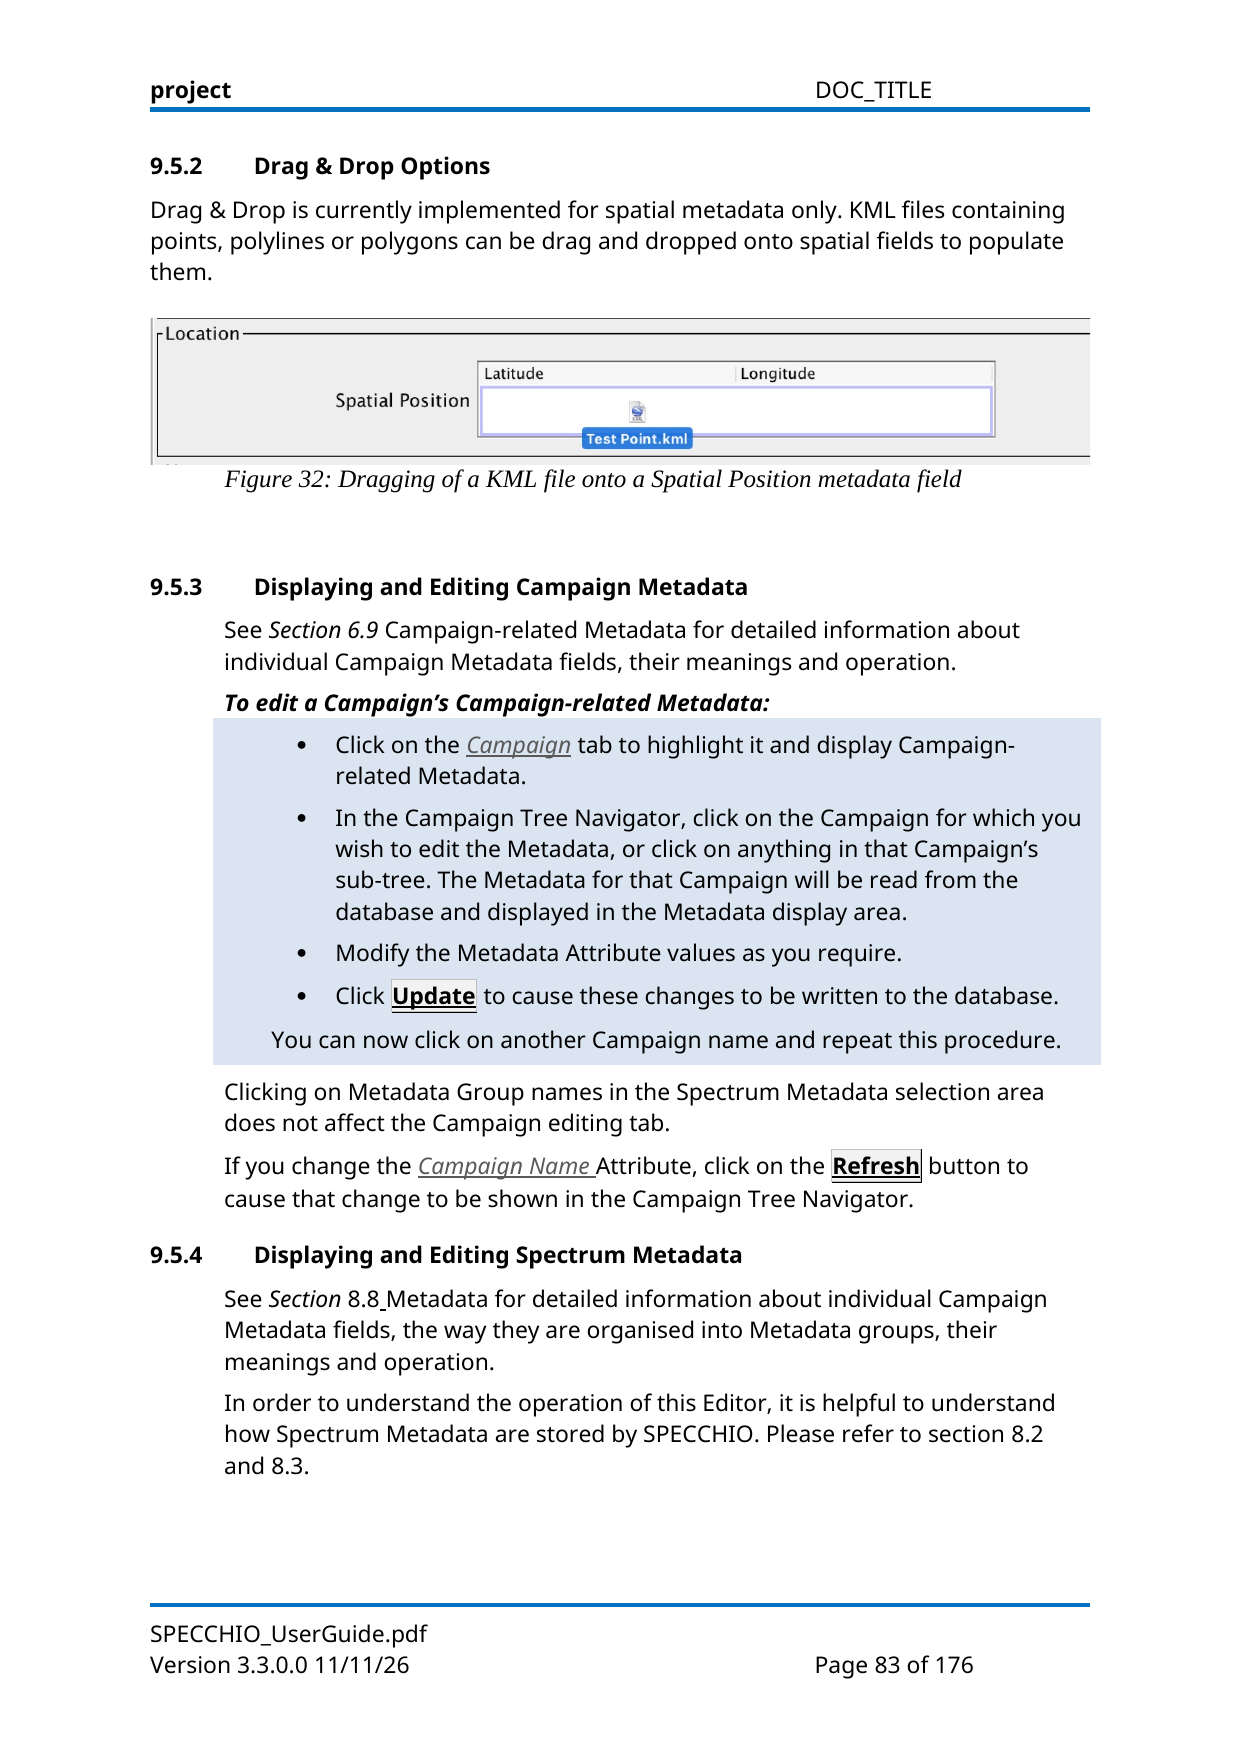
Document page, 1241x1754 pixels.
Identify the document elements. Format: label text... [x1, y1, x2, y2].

table_header Click on the Campaign tab to highlight it and display Campaign-related Metadata. In the Campaign Tree Navigator, click on the Campaign for which you wish to edit the Metadata, or click on anything in that Campaign’s sub-tree. The Metadata for that Campaign will be read from the database and displayed in the Metadata display area. Modify the Metadata Attribute values as you require. Click Update to cause these changes to be written to the database. You can now click on another Campaign name and repeat this procedure. [213, 718, 1101, 1065]
text In order to understand the operation of this Editor, it is helpful to understand how Spectrum Metadata are stored by SPECCHIO. Please refer to section 8.2 and 8.3. [224, 1387, 1090, 1481]
subtitle Displaying and Editing Campaign Metadata [150, 570, 1090, 602]
picture [150, 318, 1091, 465]
text If you change the Campaign Name Attribute, click on the Refresh button to cause that change to be shown in the Campaign Tree Navigator. [224, 1148, 1090, 1214]
text Drag & Drop is currently implemented for spatial metadata only. KML files containing points, polylines or polygons can be drag and dropped onto spatial fields to populate them. [150, 194, 1090, 287]
text Figure 32: Dragging of a KML file onto a Spatial Position metadata field [150, 465, 1090, 493]
text See Section 6.9 Campaign-related Metadata for detailed information about individual Campaign Metadata fields, their meanings and operation. [224, 614, 1090, 677]
text Clicking on Metadata Group names in the Spectrum Metadata selection area does not affect the Campaign editing tab. [224, 1076, 1090, 1138]
subtitle To edit a Campaign’s Campaign-related Metadata: [224, 687, 1090, 718]
text See Section 8.8 Metadata for detailed information about individual Campaign Metadata fields, the way they are organised into Metadata groups, their meanings and operation. [224, 1283, 1090, 1377]
subtitle Displaying and Editing Spectrum Metadata [150, 1239, 1090, 1270]
subtitle Drag & Drop Options [150, 150, 1090, 181]
